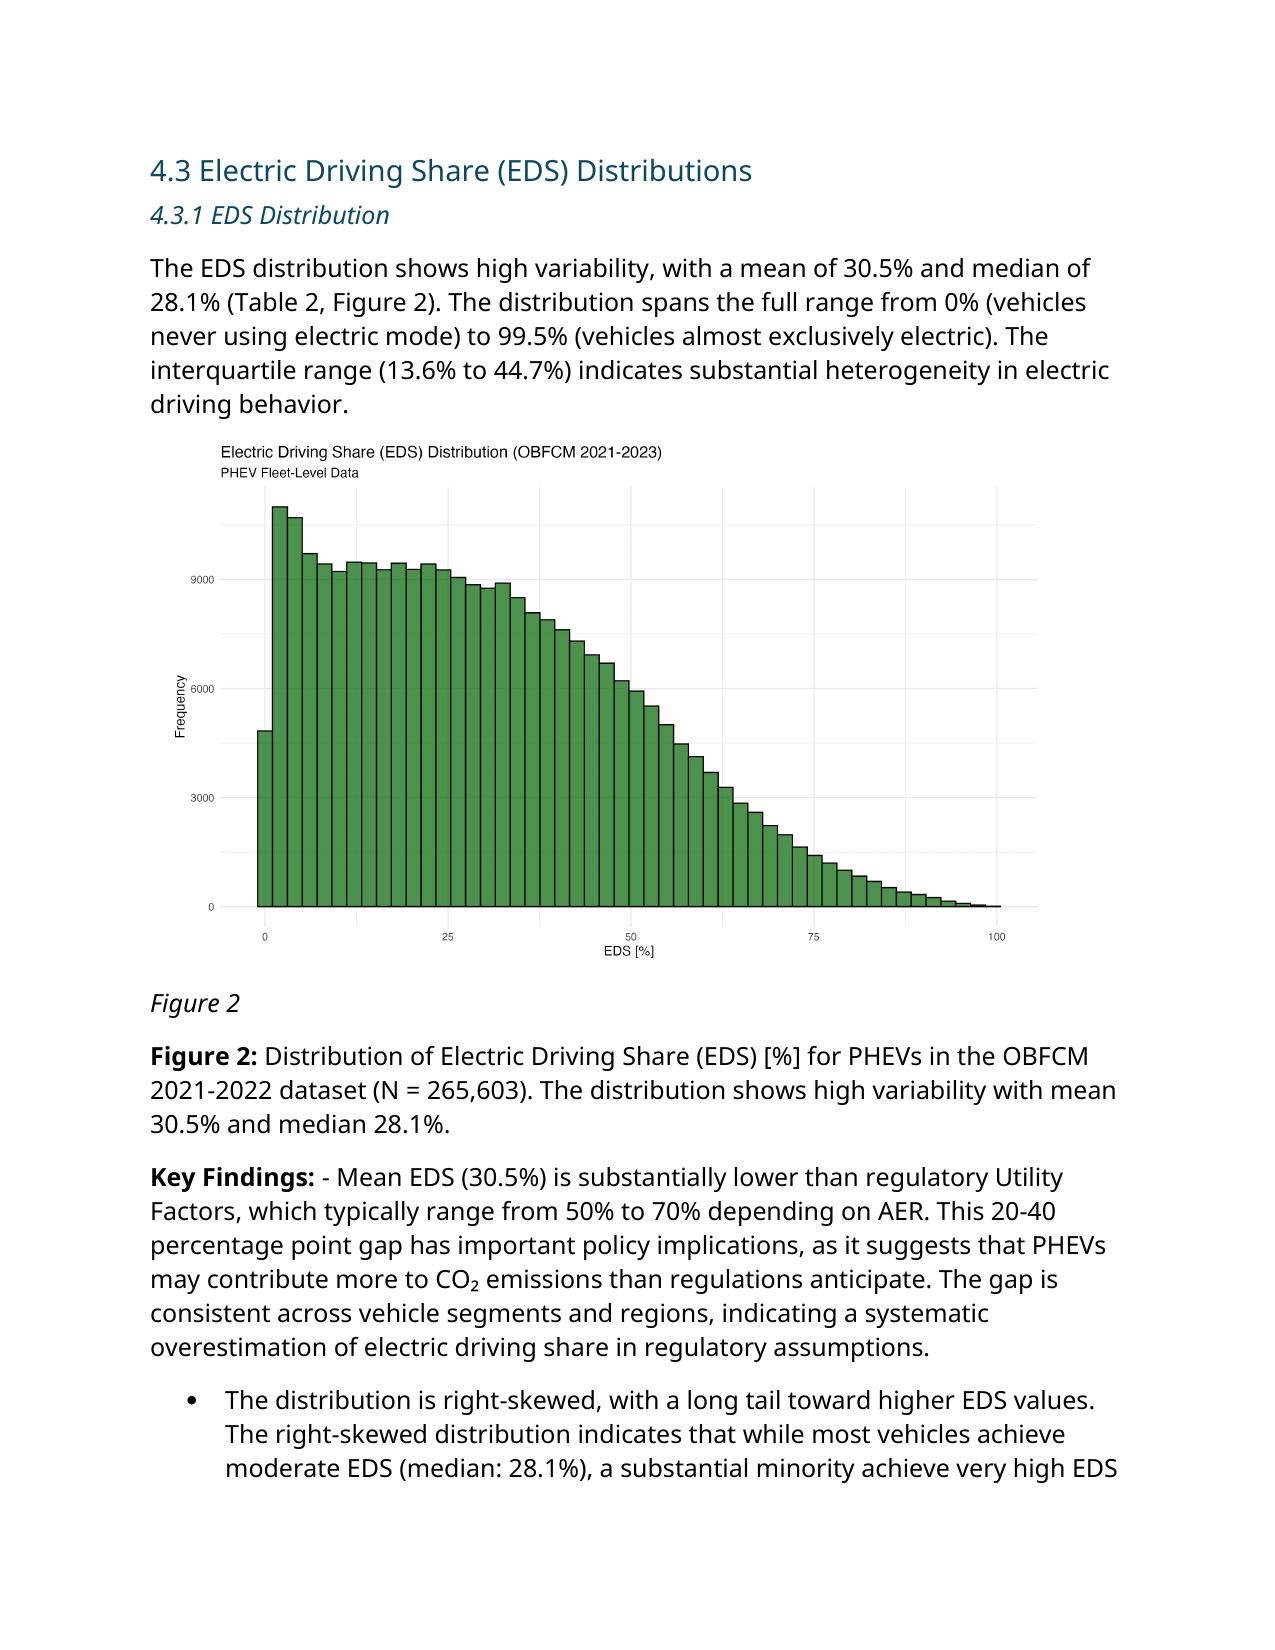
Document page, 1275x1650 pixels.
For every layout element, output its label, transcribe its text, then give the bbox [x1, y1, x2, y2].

picture [168, 440, 1044, 965]
text Figure 2 [150, 986, 1125, 1020]
subtitle 4.3 Electric Driving Share (EDS) Distributions [150, 150, 1125, 190]
subtitle 4.3.1 EDS Distribution [150, 198, 1125, 232]
text Figure 2: Distribution of Electric Driving Share (EDS) [%] for PHEVs in the OBFCM 2021-2022 dataset (N = 265,603). The distribution shows high variability with mean 30.5% and median 28.1%. [150, 1038, 1125, 1141]
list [187, 1383, 1125, 1485]
text Key Findings: - Mean EDS (30.5%) is substantially lower than regulatory Utility Factors, which typically range from 50% to 70% depending on AER. This 20-40 percentage point gap has important policy implications, as it suggests that PHEVs may contribute more to CO₂ emissions than regulations anticipate. The gap is consistent across vehicle segments and regions, indicating a systematic overestimation of electric driving share in regulatory assumptions. [150, 1159, 1125, 1364]
text The EDS distribution shows high variability, with a mean of 30.5% and median of 28.1% (Table 2, Figure 2). The distribution spans the full range from 0% (vehicles never using electric mode) to 99.5% (vehicles almost exclusively electric). The interquartile range (13.6% to 44.7%) indicates substantial heterogeneity in electric driving behavior. [150, 251, 1125, 421]
